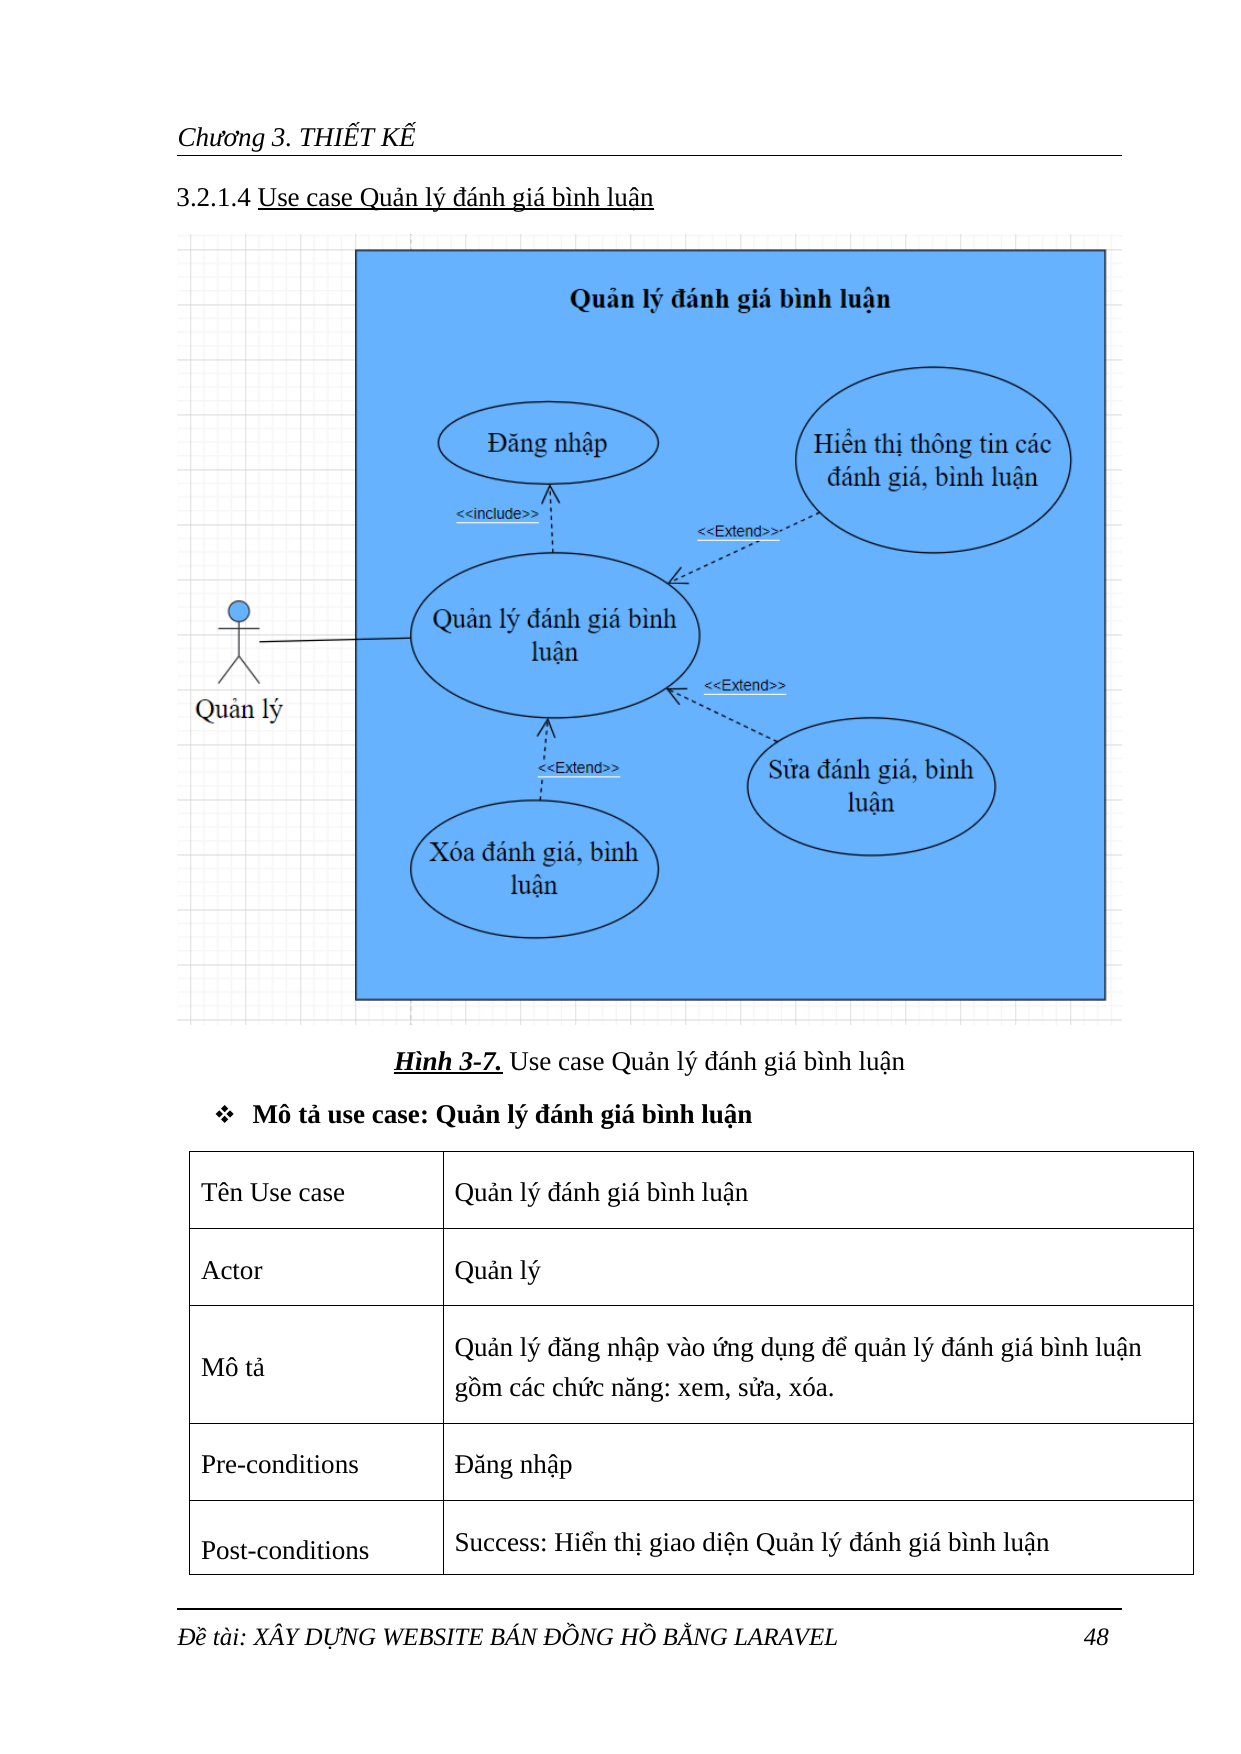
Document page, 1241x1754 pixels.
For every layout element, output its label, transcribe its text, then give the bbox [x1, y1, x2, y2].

table_header Tên Use case [190, 1152, 443, 1228]
picture [177, 234, 1123, 1025]
table_cell Mô tả [190, 1306, 443, 1423]
table_header Quản lý đánh giá bình luận [444, 1152, 1193, 1228]
list Mô tả use case: Quản lý đánh giá bình luận [213, 1098, 1122, 1129]
table_cell Post-conditions [190, 1501, 443, 1574]
table_cell Quản lý đăng nhập vào ứng dụng để quản lý đánh giá bình luận gồm các chức năng: xem, sửa, xóa. [444, 1306, 1193, 1423]
subtitle 3.2.1.4 Use case Quản lý đánh giá bình luận [176, 181, 1122, 212]
table_cell Quản lý [444, 1229, 1193, 1305]
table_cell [444, 1501, 1193, 1574]
text Hình 3-7. Use case Quản lý đánh giá bình luận [177, 1045, 1122, 1076]
table_cell Actor [190, 1229, 443, 1305]
table_cell Đăng nhập [444, 1424, 1193, 1500]
table_cell Pre-conditions [190, 1424, 443, 1500]
